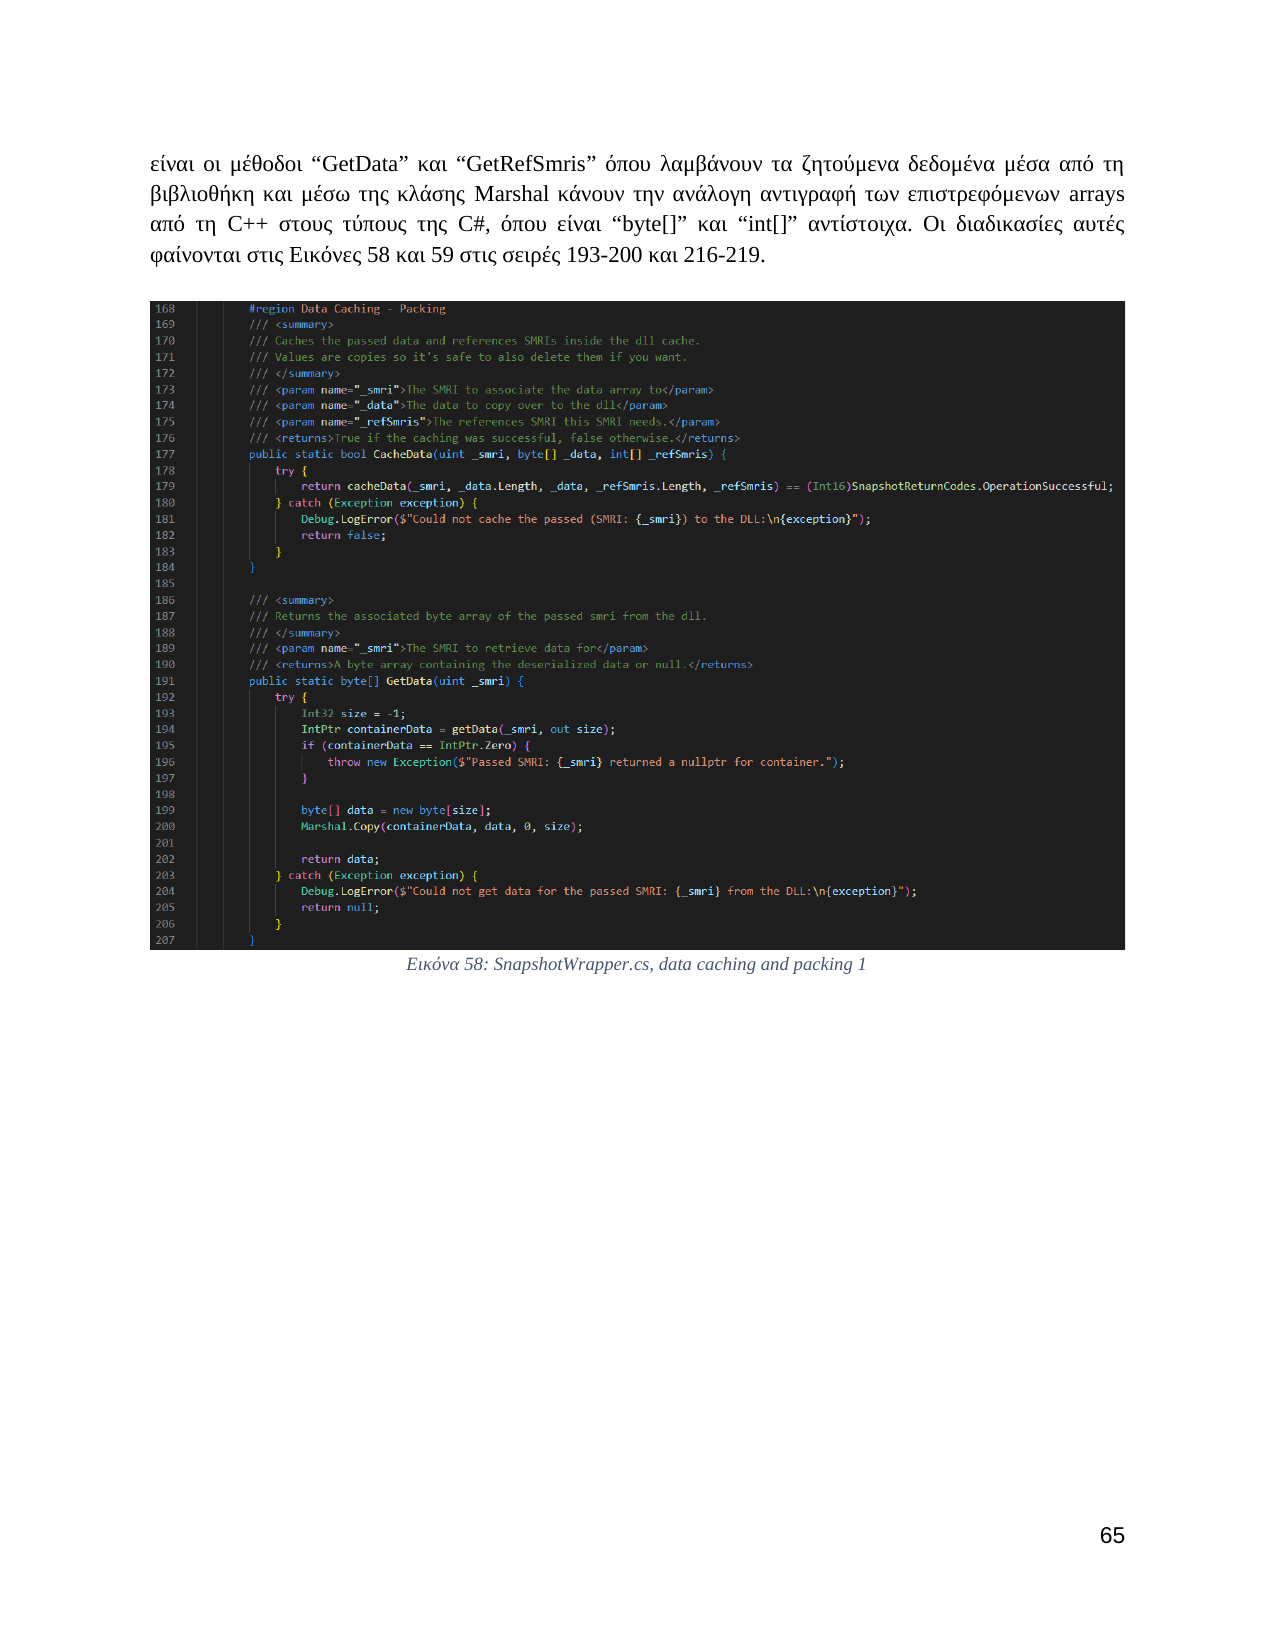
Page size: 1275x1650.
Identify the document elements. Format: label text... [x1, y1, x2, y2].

picture [150, 301, 1125, 950]
text Εικόνα 58: SnapshotWrapper.cs, data caching and packing 1 [150, 953, 1125, 975]
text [150, 150, 1125, 267]
